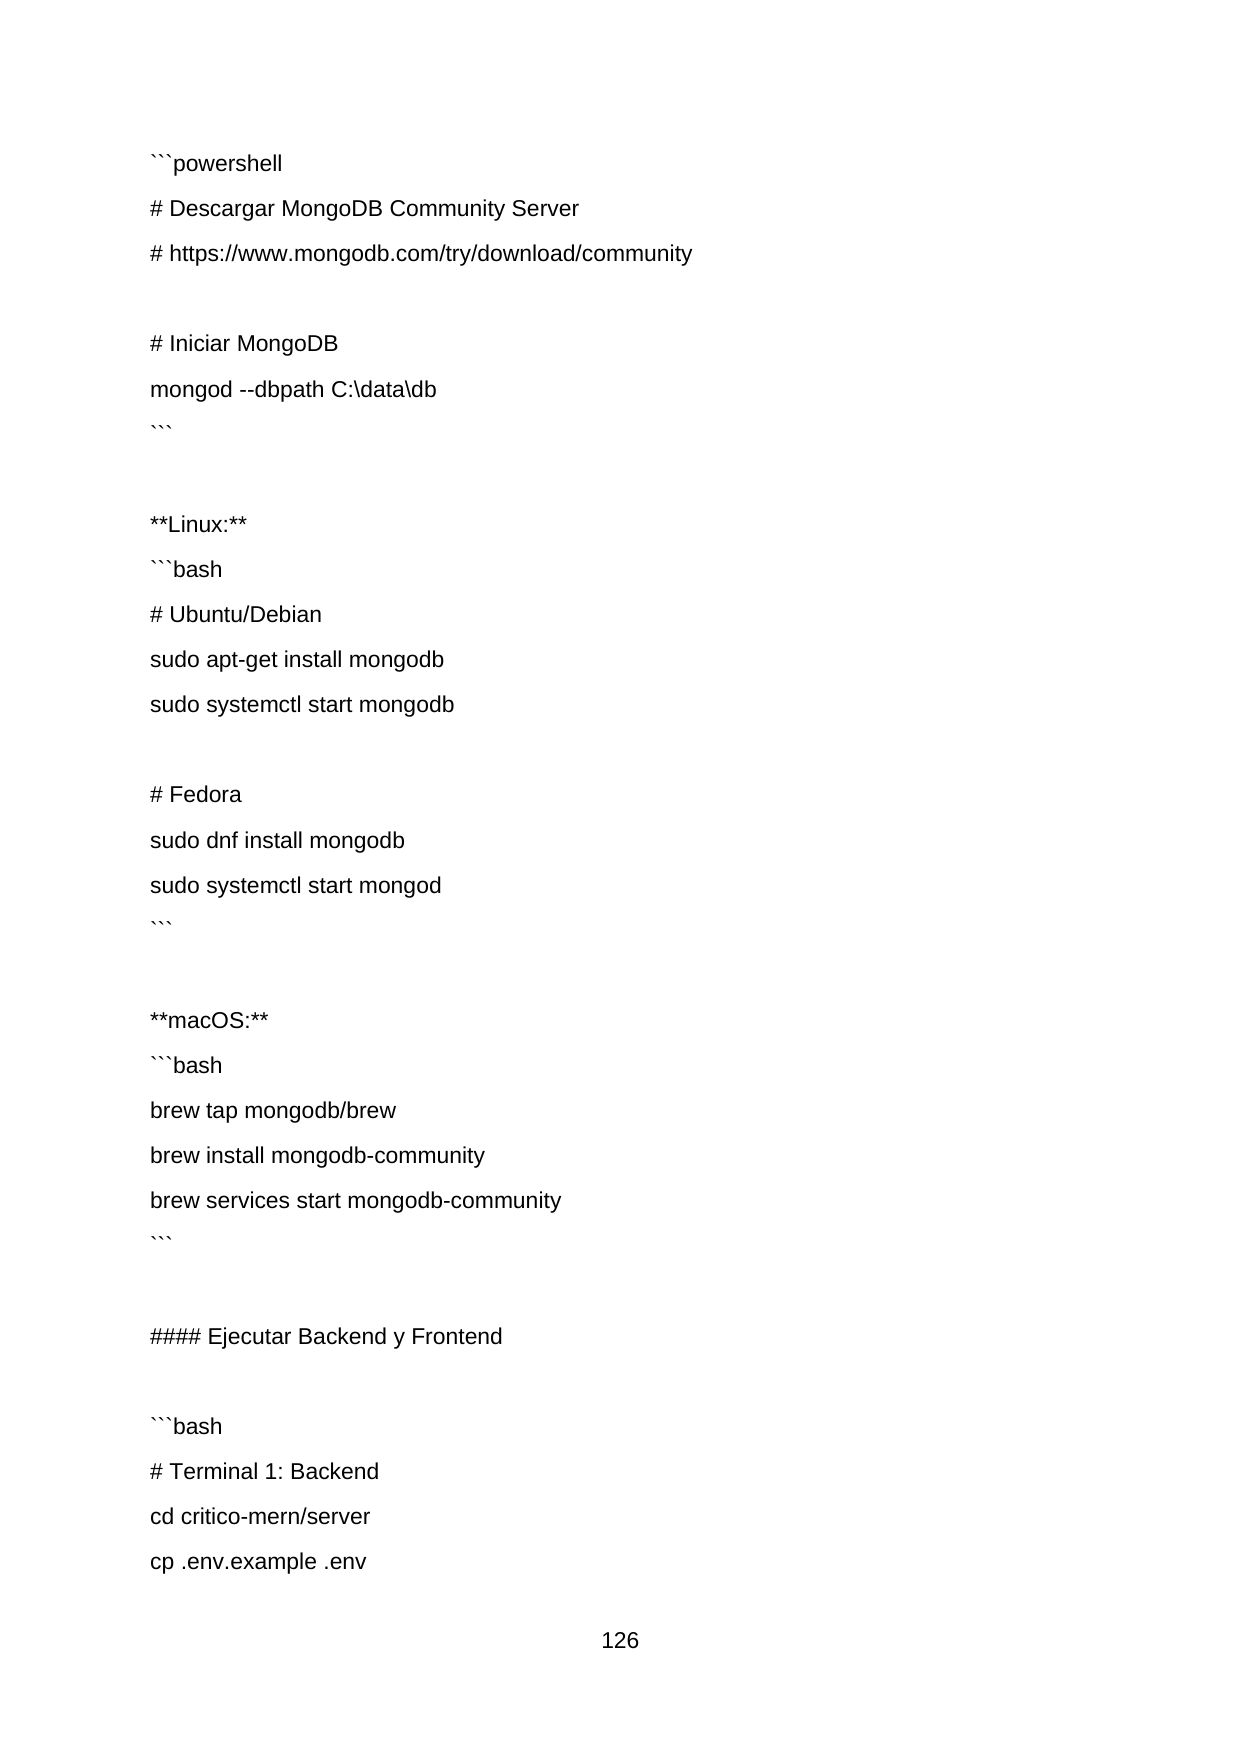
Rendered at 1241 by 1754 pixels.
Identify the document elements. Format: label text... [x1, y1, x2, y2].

text # Terminal 1: Backend [150, 1458, 1090, 1484]
text sudo dnf install mongodb [150, 827, 1090, 853]
text ``` [150, 1232, 1090, 1259]
text # Ubuntu/Debian [150, 601, 1090, 627]
text cd critico-mern/server [150, 1503, 1090, 1529]
text ```bash [150, 556, 1090, 582]
text sudo systemctl start mongod [150, 872, 1090, 898]
text cp .env.example .env [150, 1548, 1090, 1574]
text ``` [150, 421, 1090, 447]
text brew services start mongodb-community [150, 1187, 1090, 1214]
text ```bash [150, 1052, 1090, 1078]
text # https://www.mongodb.com/try/download/community [150, 240, 1090, 267]
text #### Ejecutar Backend y Frontend [150, 1323, 1090, 1349]
text sudo systemctl start mongodb [150, 691, 1090, 718]
text ``` [150, 917, 1090, 943]
text **Linux:** [150, 511, 1090, 537]
text brew tap mongodb/brew [150, 1097, 1090, 1123]
text brew install mongodb-community [150, 1142, 1090, 1169]
text **macOS:** [150, 1007, 1090, 1033]
text sudo apt-get install mongodb [150, 646, 1090, 672]
text # Fedora [150, 781, 1090, 808]
text # Descargar MongoDB Community Server [150, 195, 1090, 221]
text # Iniciar MongoDB [150, 330, 1090, 357]
text mongod --dbpath C:\data\db [150, 376, 1090, 402]
text ```powershell [150, 150, 1090, 176]
text ```bash [150, 1413, 1090, 1439]
